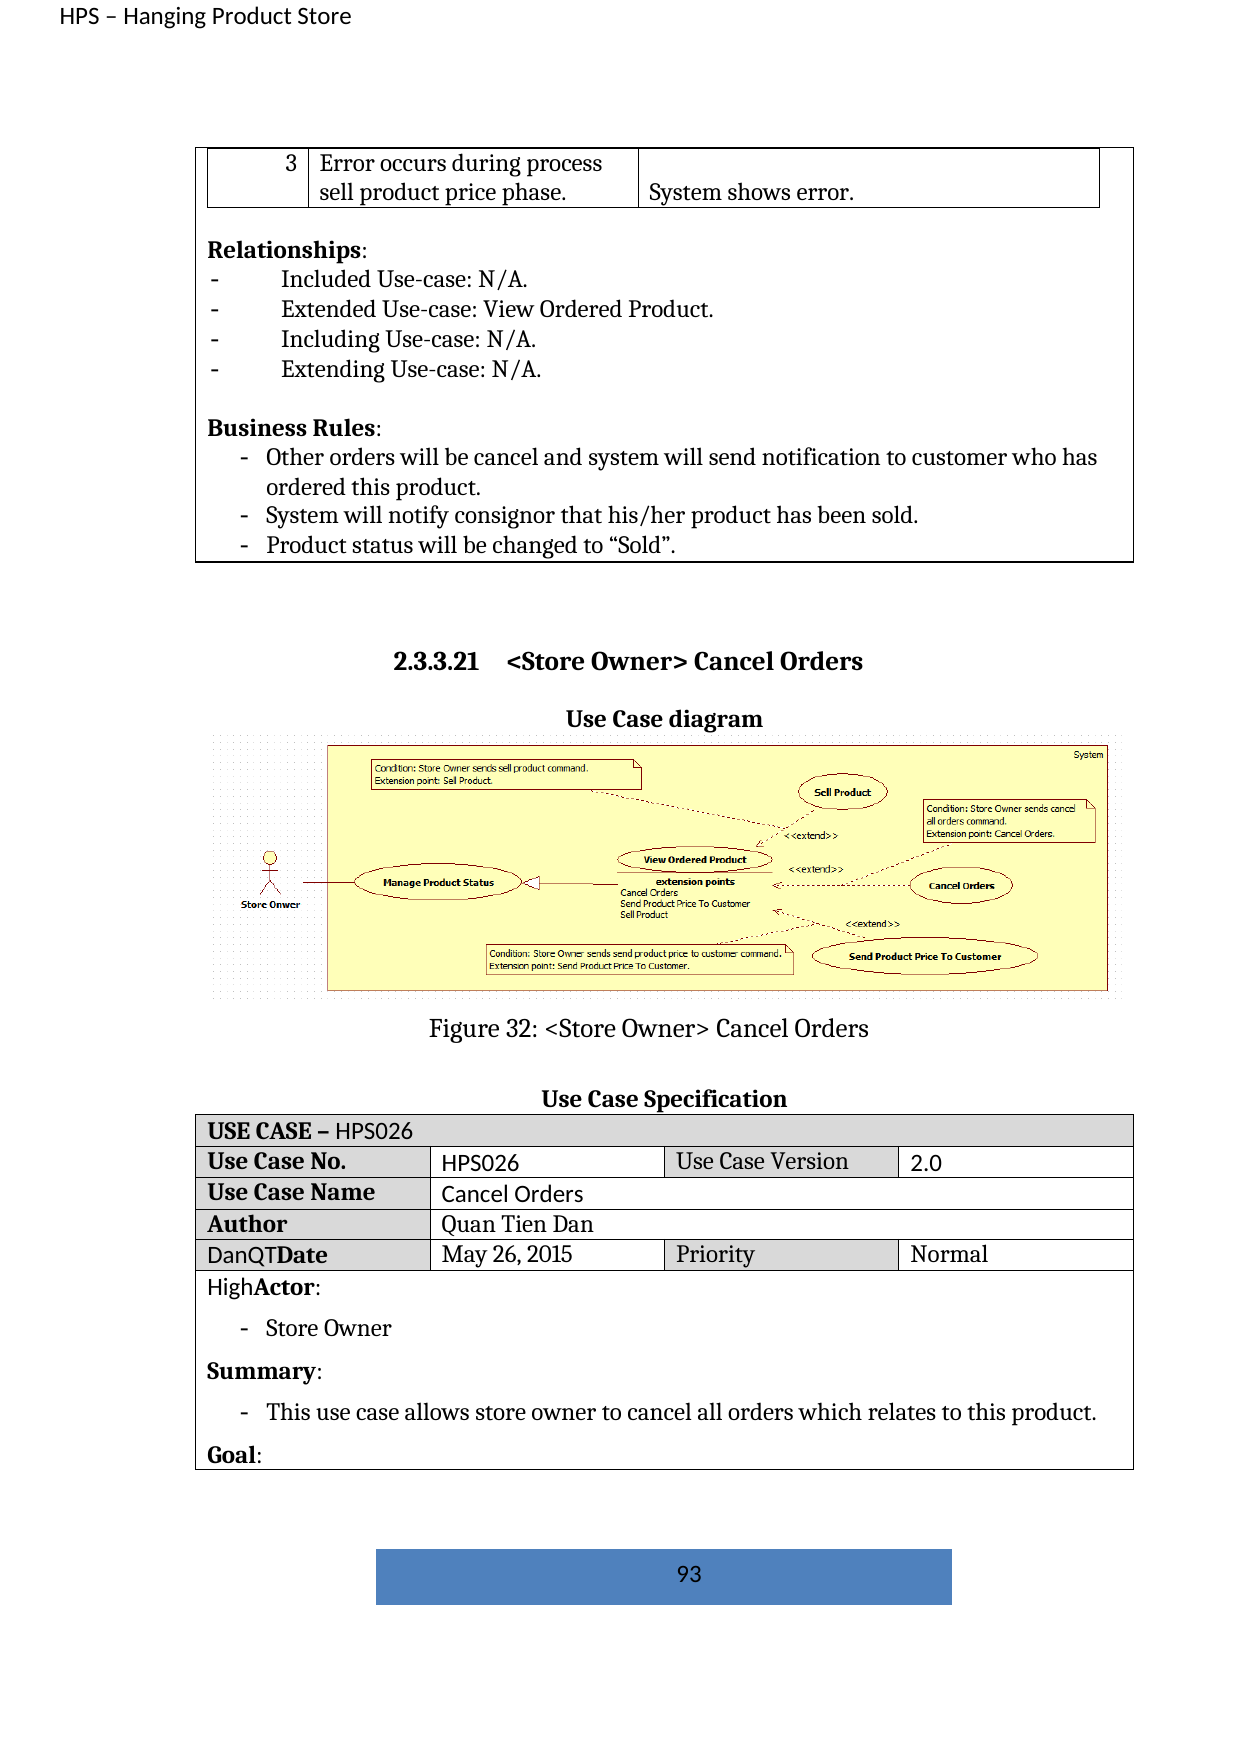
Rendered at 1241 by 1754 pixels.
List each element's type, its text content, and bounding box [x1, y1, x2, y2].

table_cell Author [196, 1210, 430, 1239]
table_cell Use Case No. [196, 1147, 430, 1177]
picture [207, 734, 1122, 1001]
table_header USE CASE – [196, 1115, 1133, 1146]
list Use Case diagram [207, 705, 1122, 734]
table_cell Date [196, 1240, 430, 1270]
table_cell Priority [665, 1240, 898, 1270]
text Figure 32: <Store Owner> Cancel Orders [428, 1013, 1122, 1044]
subtitle <Store Owner> Cancel Orders [393, 646, 1122, 677]
table_cell Use Case Name [196, 1178, 430, 1209]
table_cell Use Case Version [665, 1147, 898, 1177]
list Use Case Specification [207, 1085, 1122, 1114]
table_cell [196, 148, 1133, 561]
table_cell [196, 1271, 1133, 1469]
